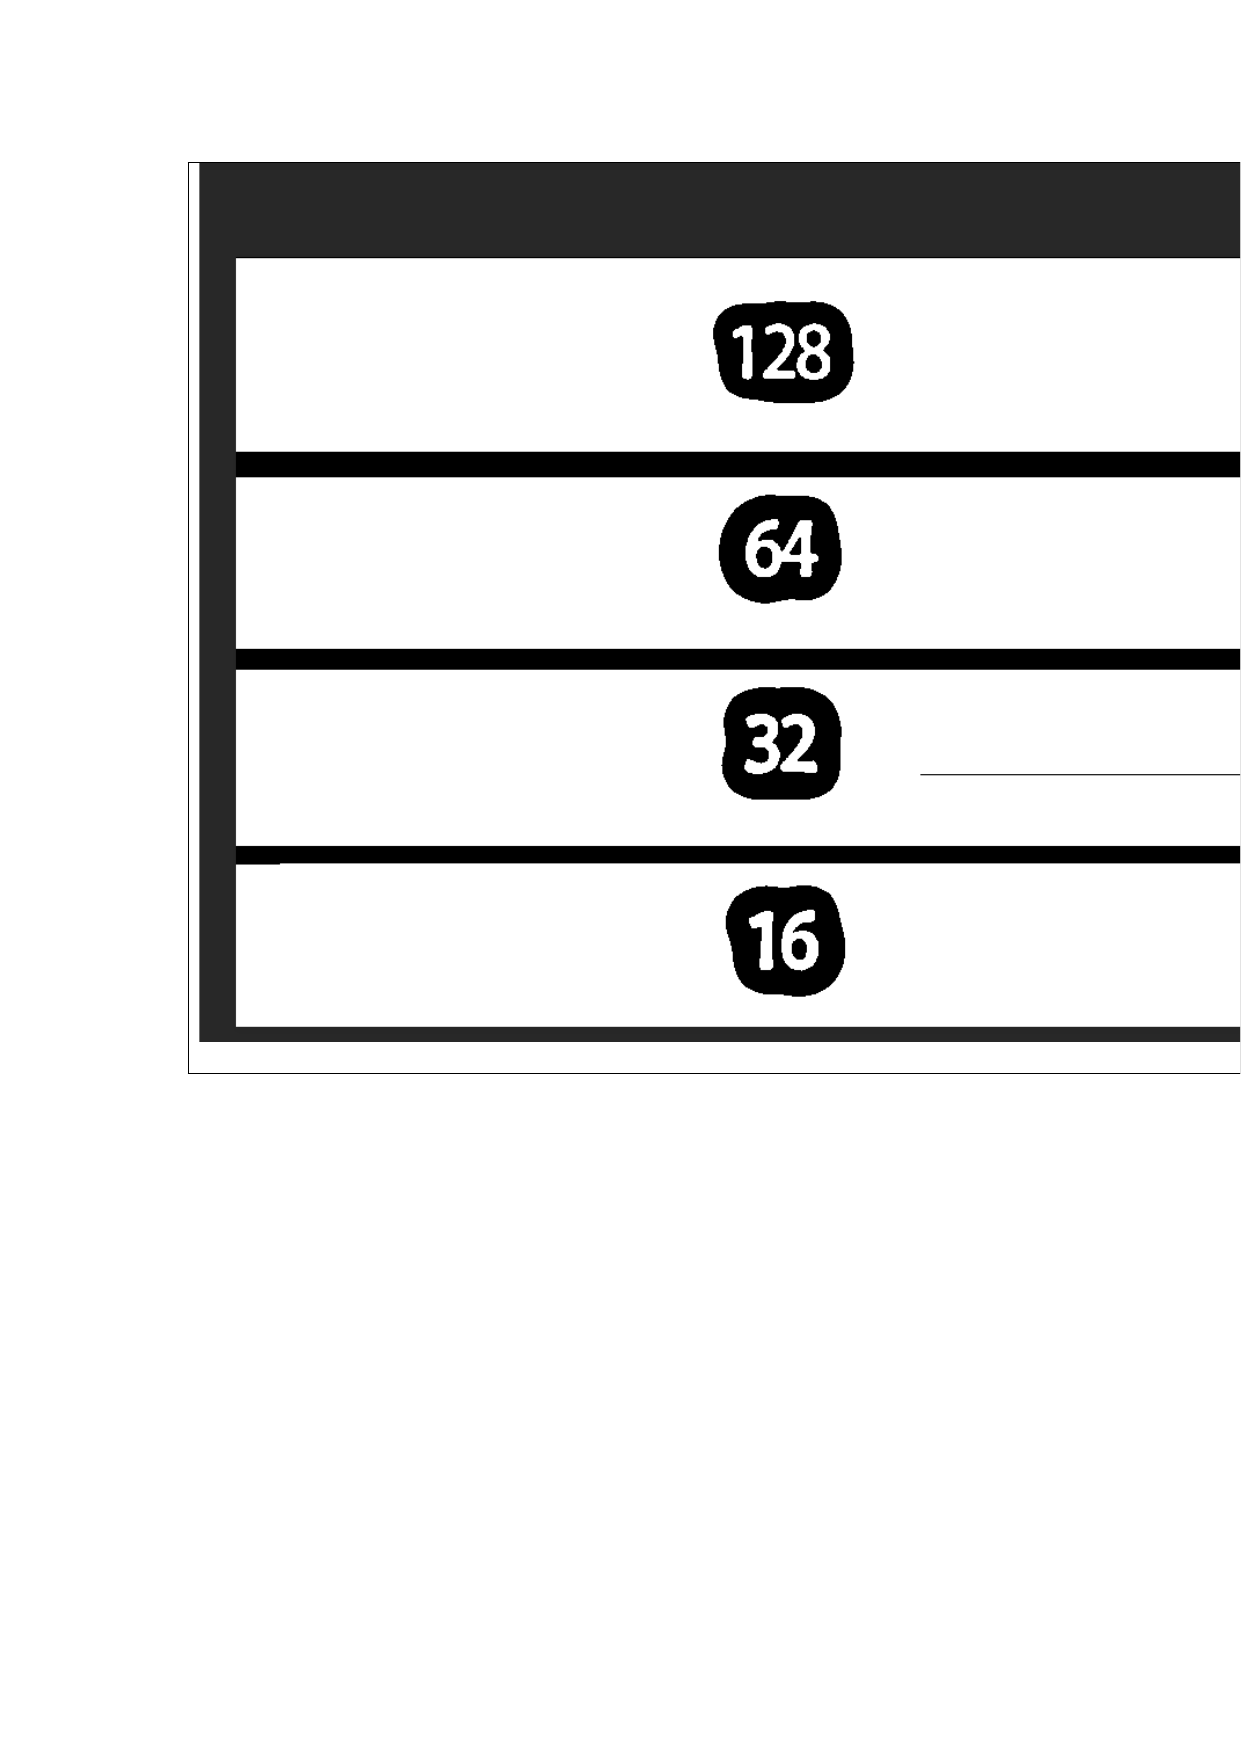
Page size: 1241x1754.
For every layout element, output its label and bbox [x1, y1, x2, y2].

picture [199, 163, 1241, 1042]
table_cell [189, 163, 1240, 1073]
